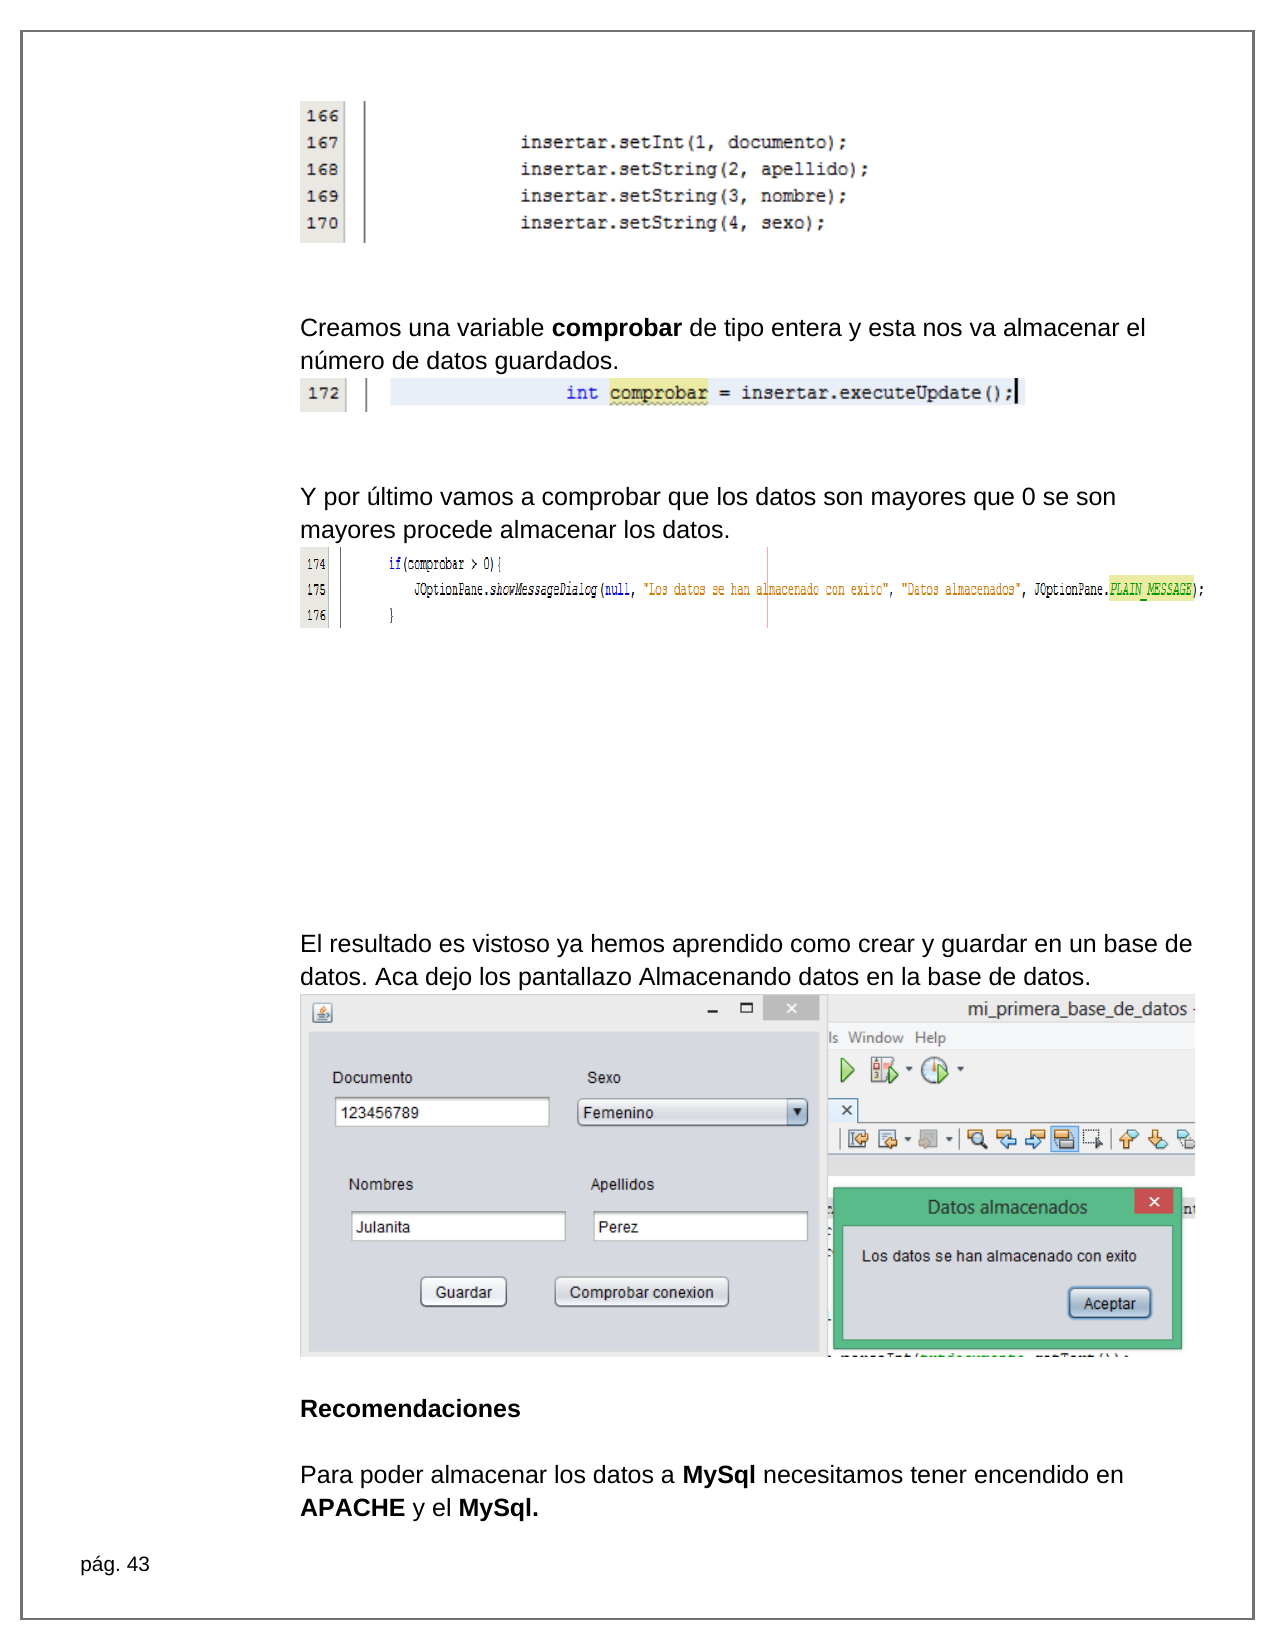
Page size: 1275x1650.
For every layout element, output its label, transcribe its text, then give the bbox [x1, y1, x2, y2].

list Recomendaciones [300, 1394, 1200, 1423]
list Y por último vamos a comprobar que los datos son mayores que 0 se son mayores procede almacenar los datos. [300, 482, 1200, 543]
picture [300, 101, 880, 243]
list Creamos una variable comprobar de tipo entera y esta nos va almacenar el número de datos guardados. [300, 313, 1200, 374]
list Para poder almacenar los datos a MySql necesitamos tener encendido en APACHE y el MySql. [300, 1460, 1200, 1522]
picture [300, 378, 1025, 412]
picture [300, 994, 1196, 1357]
list El resultado es vistoso ya hemos aprendido como crear y guardar en un base de datos. Aca dejo los pantallazo Almacenando datos en la base de datos. [300, 929, 1200, 990]
picture [300, 547, 1208, 628]
